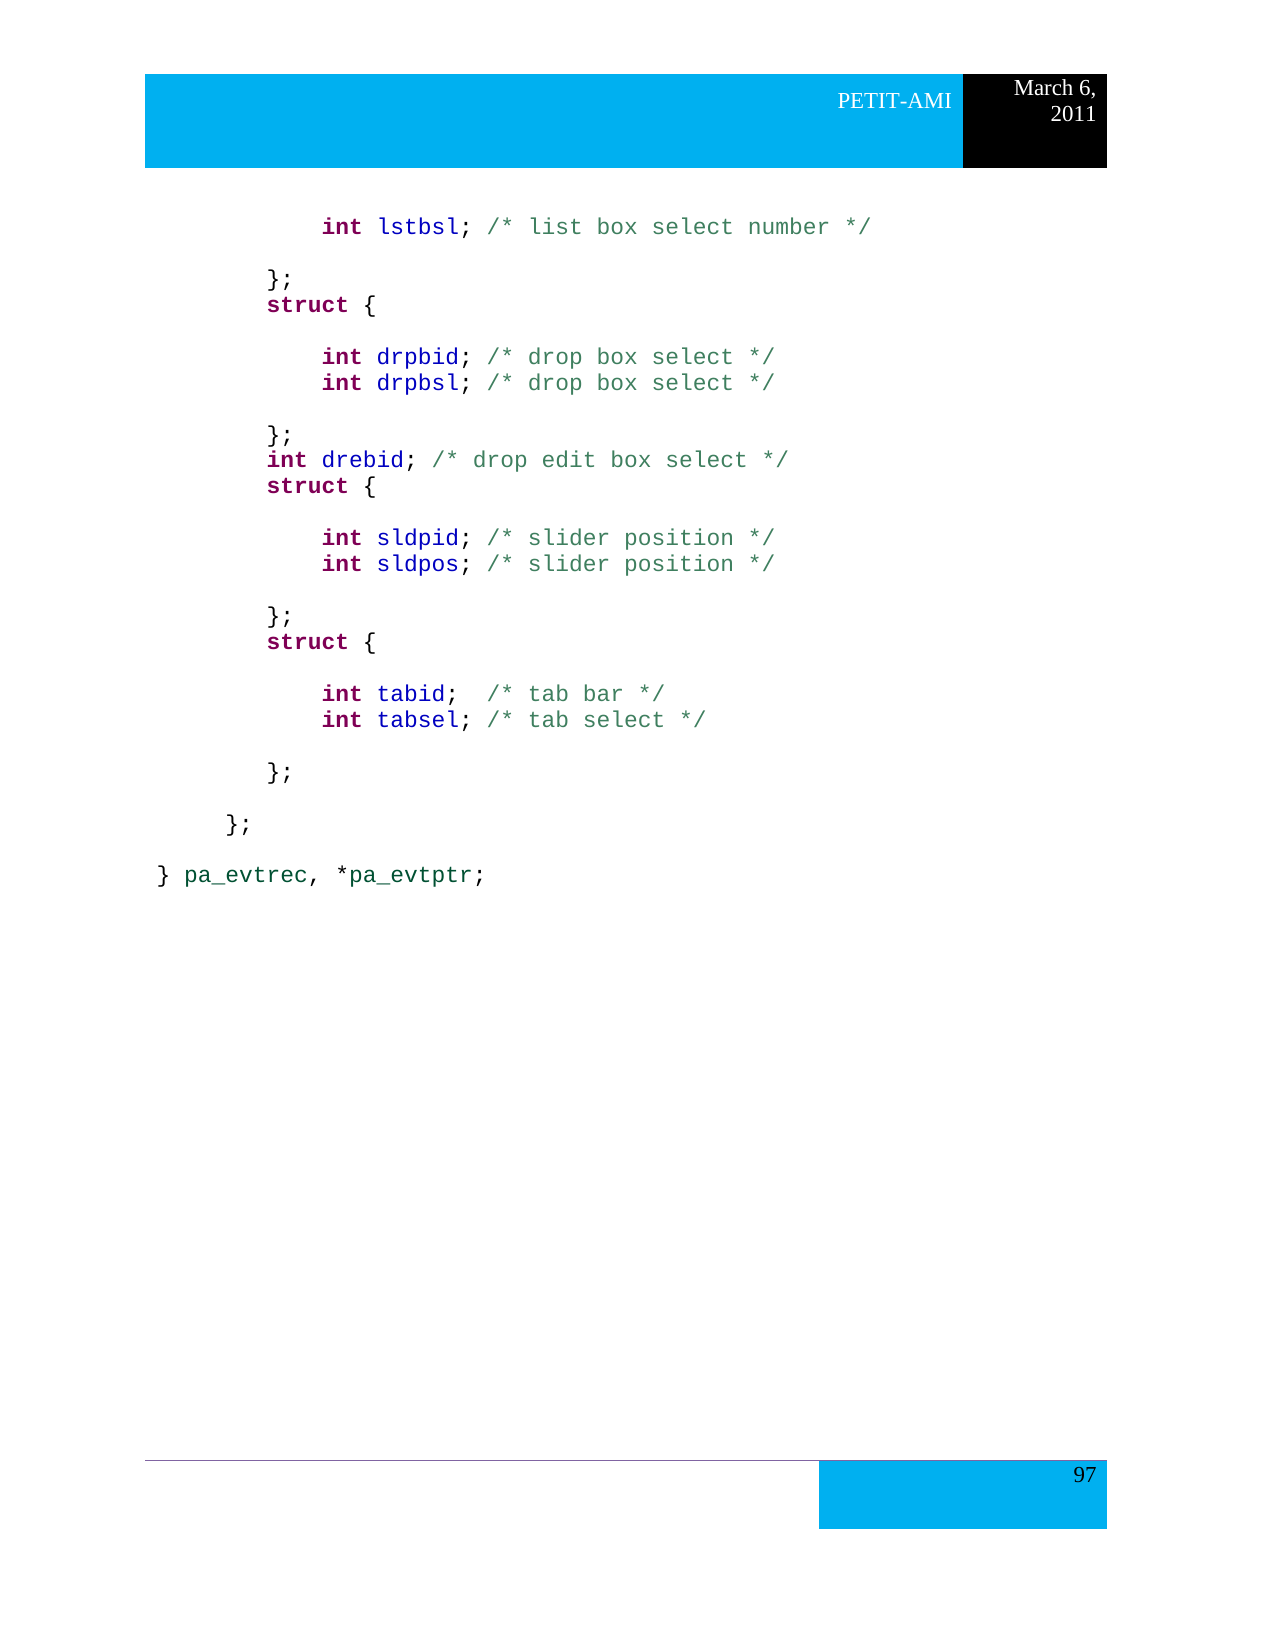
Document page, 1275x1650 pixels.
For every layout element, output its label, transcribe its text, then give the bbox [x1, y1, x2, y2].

text int drebid; /* drop edit box select */ [156, 449, 1118, 475]
text struct { [156, 630, 1118, 656]
text struct { [156, 293, 1118, 319]
text int tabsel; /* tab select */ [156, 708, 1118, 734]
text } pa_evtrec, *pa_evtptr; [156, 864, 1118, 890]
text }; [156, 423, 1118, 449]
text int drpbsl; /* drop box select */ [156, 371, 1118, 397]
text struct { [156, 475, 1118, 501]
text }; [156, 760, 1118, 786]
text }; [156, 267, 1118, 293]
text int lstbsl; /* list box select number */ [156, 215, 1118, 241]
text int sldpos; /* slider position */ [156, 553, 1118, 578]
text }; [156, 812, 1118, 838]
text }; [156, 604, 1118, 630]
text int drpbid; /* drop box select */ [156, 345, 1118, 371]
text int sldpid; /* slider position */ [156, 527, 1118, 553]
text int tabid; /* tab bar */ [156, 682, 1118, 708]
